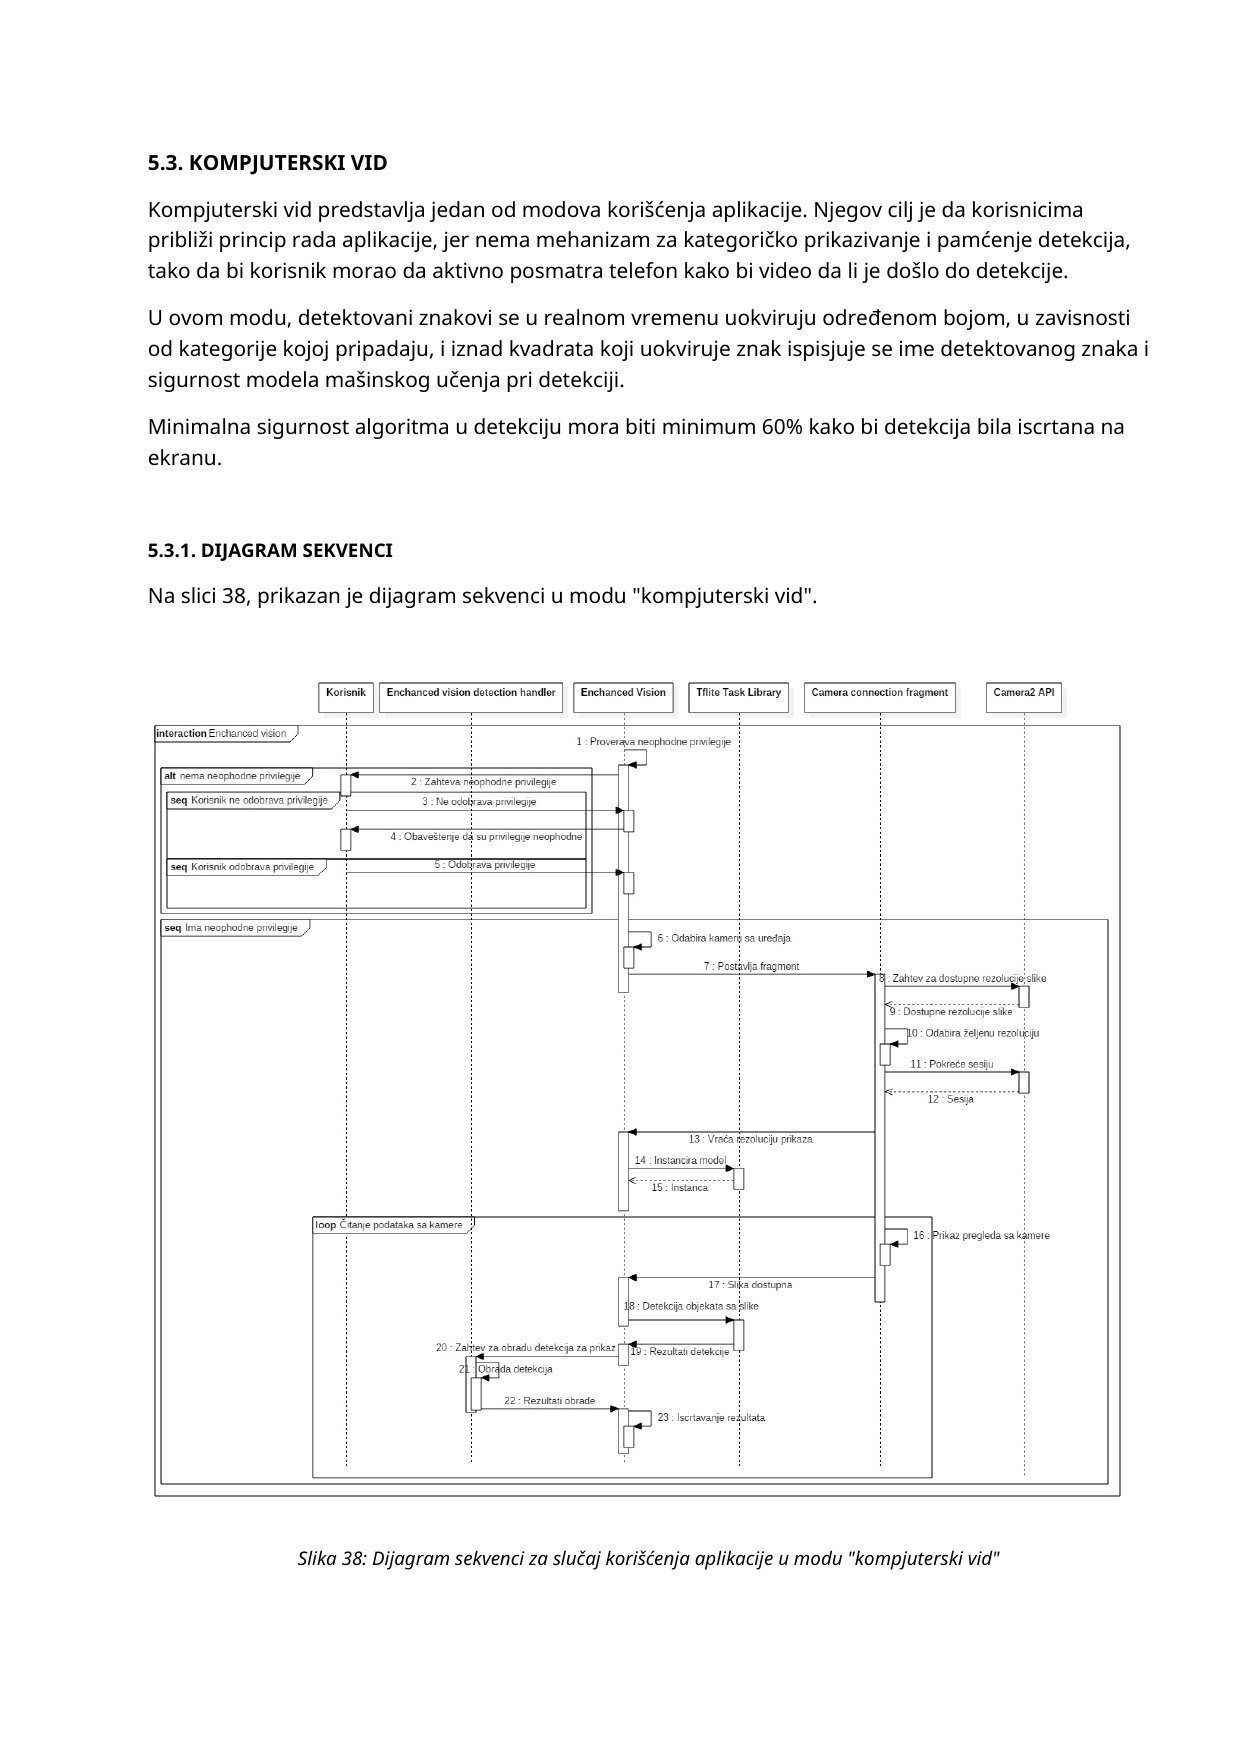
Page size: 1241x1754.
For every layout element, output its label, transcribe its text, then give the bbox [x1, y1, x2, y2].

text Minimalna sigurnost algoritma u detekciju mora biti minimum 60% kako bi detekcija bila iscrtana na ekranu. [148, 412, 1152, 471]
picture [147, 676, 1150, 1526]
subtitle 5.3.1. DIJAGRAM SEKVENCI [148, 537, 1152, 563]
text U ovom modu, detektovani znakovi se u realnom vremenu uokviruju određenom bojom, u zavisnosti od kategorije kojoj pripadaju, i iznad kvadrata koji uokviruje znak ispisjuje se ime detektovanog znaka i sigurnost modela mašinskog učenja pri detekciji. [148, 303, 1152, 393]
text Kompjuterski vid predstavlja jedan od modova korišćenja aplikacije. Njegov cilj je da korisnicima približi princip rada aplikacije, jer nema mehanizam za kategoričko prikazivanje i pamćenje detekcija, tako da bi korisnik morao da aktivno posmatra telefon kako bi video da li je došlo do detekcije. [148, 195, 1152, 285]
subtitle 5.3. KOMPJUTERSKI VID [148, 148, 1152, 176]
text Na slici 38, prikazan je dijagram sekvenci u modu "kompjuterski vid". [148, 581, 1152, 610]
subtitle Slika 38: Dijagram sekvenci za slučaj korišćenja aplikacije u modu "kompjuterski vid" [148, 1545, 1152, 1570]
